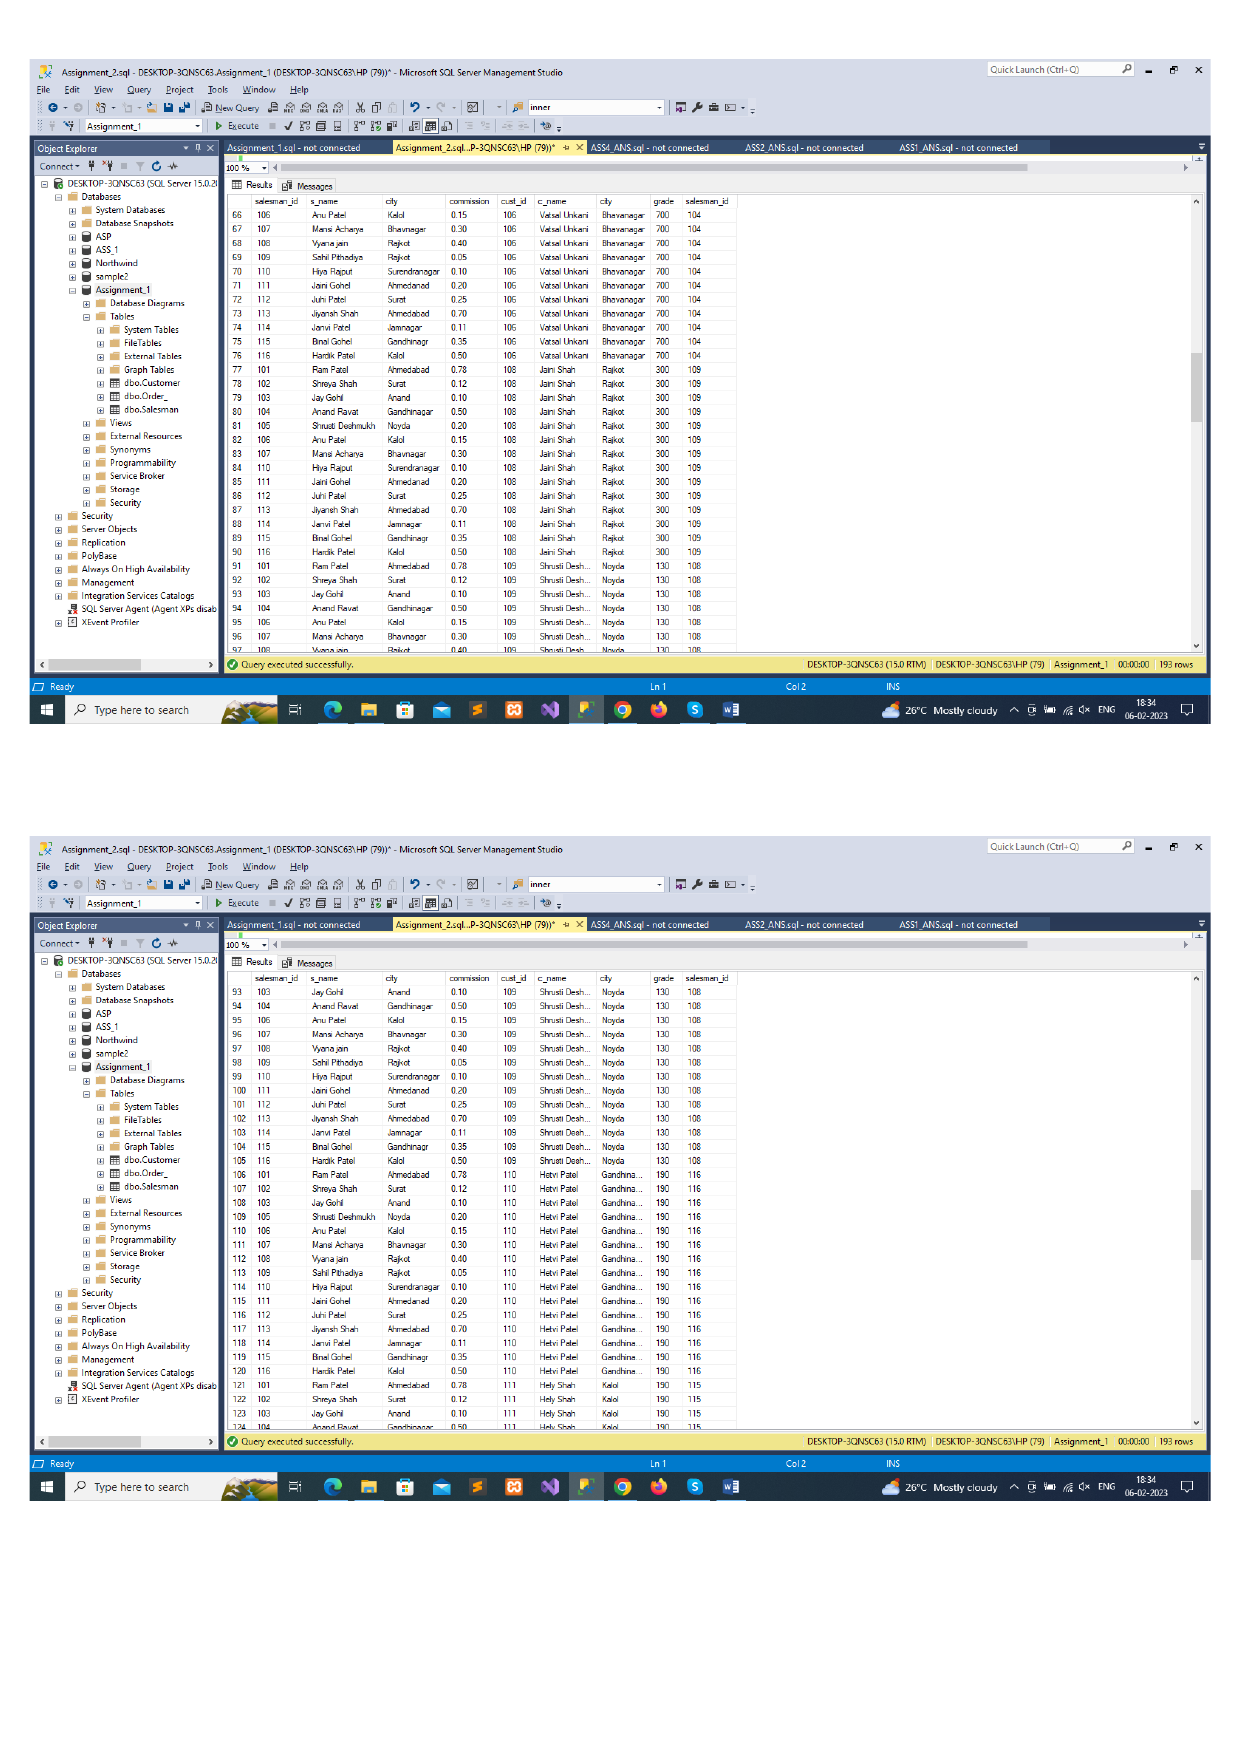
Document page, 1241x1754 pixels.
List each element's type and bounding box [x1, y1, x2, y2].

picture [29, 836, 1211, 1501]
picture [29, 59, 1211, 724]
